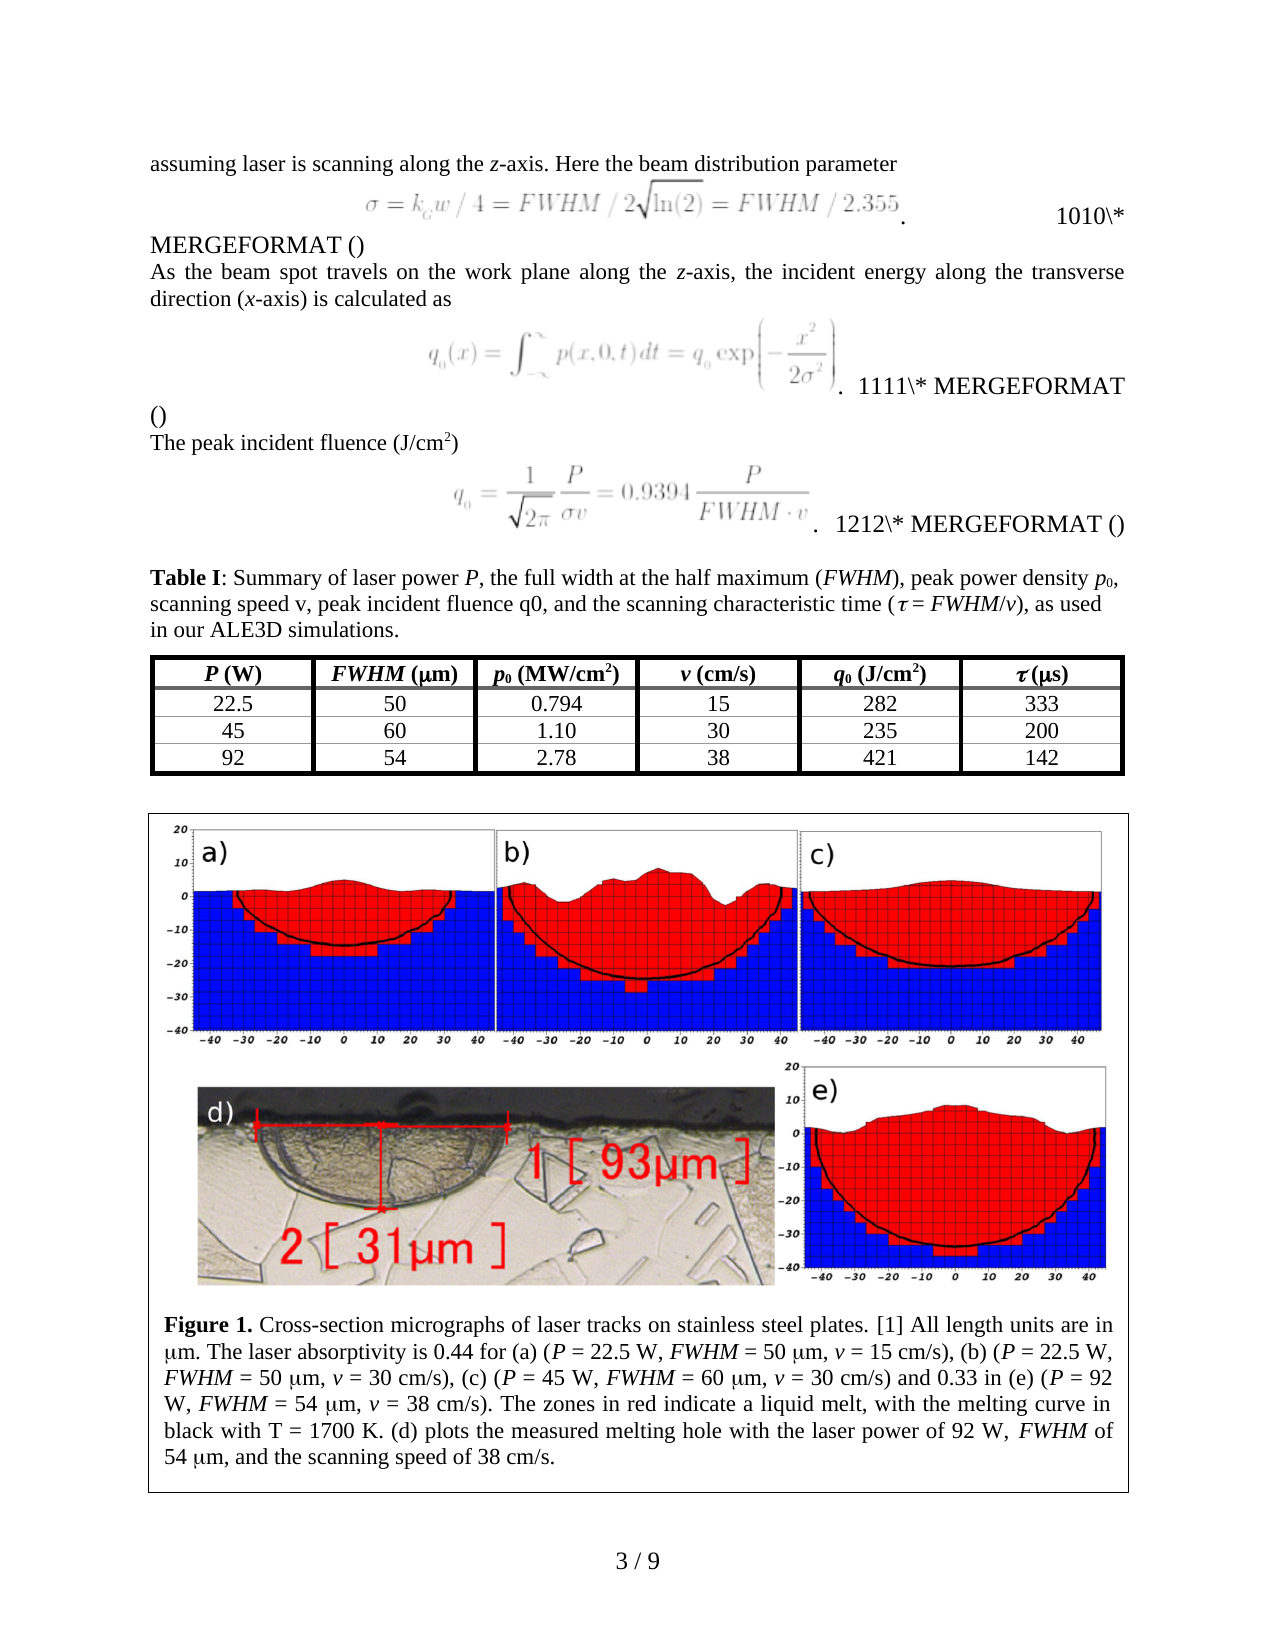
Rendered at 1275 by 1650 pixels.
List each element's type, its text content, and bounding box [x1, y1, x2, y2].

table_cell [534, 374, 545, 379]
text As the beam spot travels on the work plane along the z-axis, the incident energy along the transverse direction (x-axis) is calculated as [150, 258, 1125, 311]
table_cell 0.794 [478, 690, 635, 716]
table_cell 22.5 [155, 690, 311, 716]
table_cell 2.78 [478, 744, 635, 771]
table_cell 200 [963, 717, 1120, 743]
text . [150, 176, 1125, 258]
table_header FWHM (m) [316, 660, 473, 686]
table_cell 30 [640, 717, 797, 743]
table_cell 38 [640, 744, 797, 771]
table_cell 1.10 [478, 717, 635, 743]
table_cell 235 [802, 717, 959, 743]
text . [150, 455, 1125, 537]
table_cell 54 [316, 744, 473, 771]
table_cell 92 [155, 744, 311, 771]
table_cell 421 [802, 744, 959, 771]
table_cell 333 [963, 690, 1120, 716]
table_header (s) [963, 660, 1120, 686]
picture [163, 820, 1112, 1312]
table_header v (cm/s) [640, 660, 797, 686]
text . [150, 311, 1125, 429]
table_cell 282 [802, 690, 959, 716]
table_cell 60 [316, 717, 473, 743]
text The peak incident fluence (J/cm2) [150, 429, 1125, 455]
text Table I: Summary of laser power P, the full width at the half maximum (FWHM), peak power density p0, scanning speed v, peak incident fluence q0, and the scanning characteristic time ( = FWHM/v), as used in our ALE3D simulations. [150, 564, 1125, 643]
table_header P (W) [155, 660, 311, 686]
text assuming laser is scanning along the z-axis. Here the beam distribution parameter [150, 150, 1125, 176]
table_cell 15 [640, 690, 797, 716]
table_cell 50 [316, 690, 473, 716]
table_cell 142 [963, 744, 1120, 771]
table_header q0 (J/cm2) [802, 660, 959, 686]
table_header p0 (MW/cm2) [478, 660, 635, 686]
table_cell 45 [155, 717, 311, 743]
